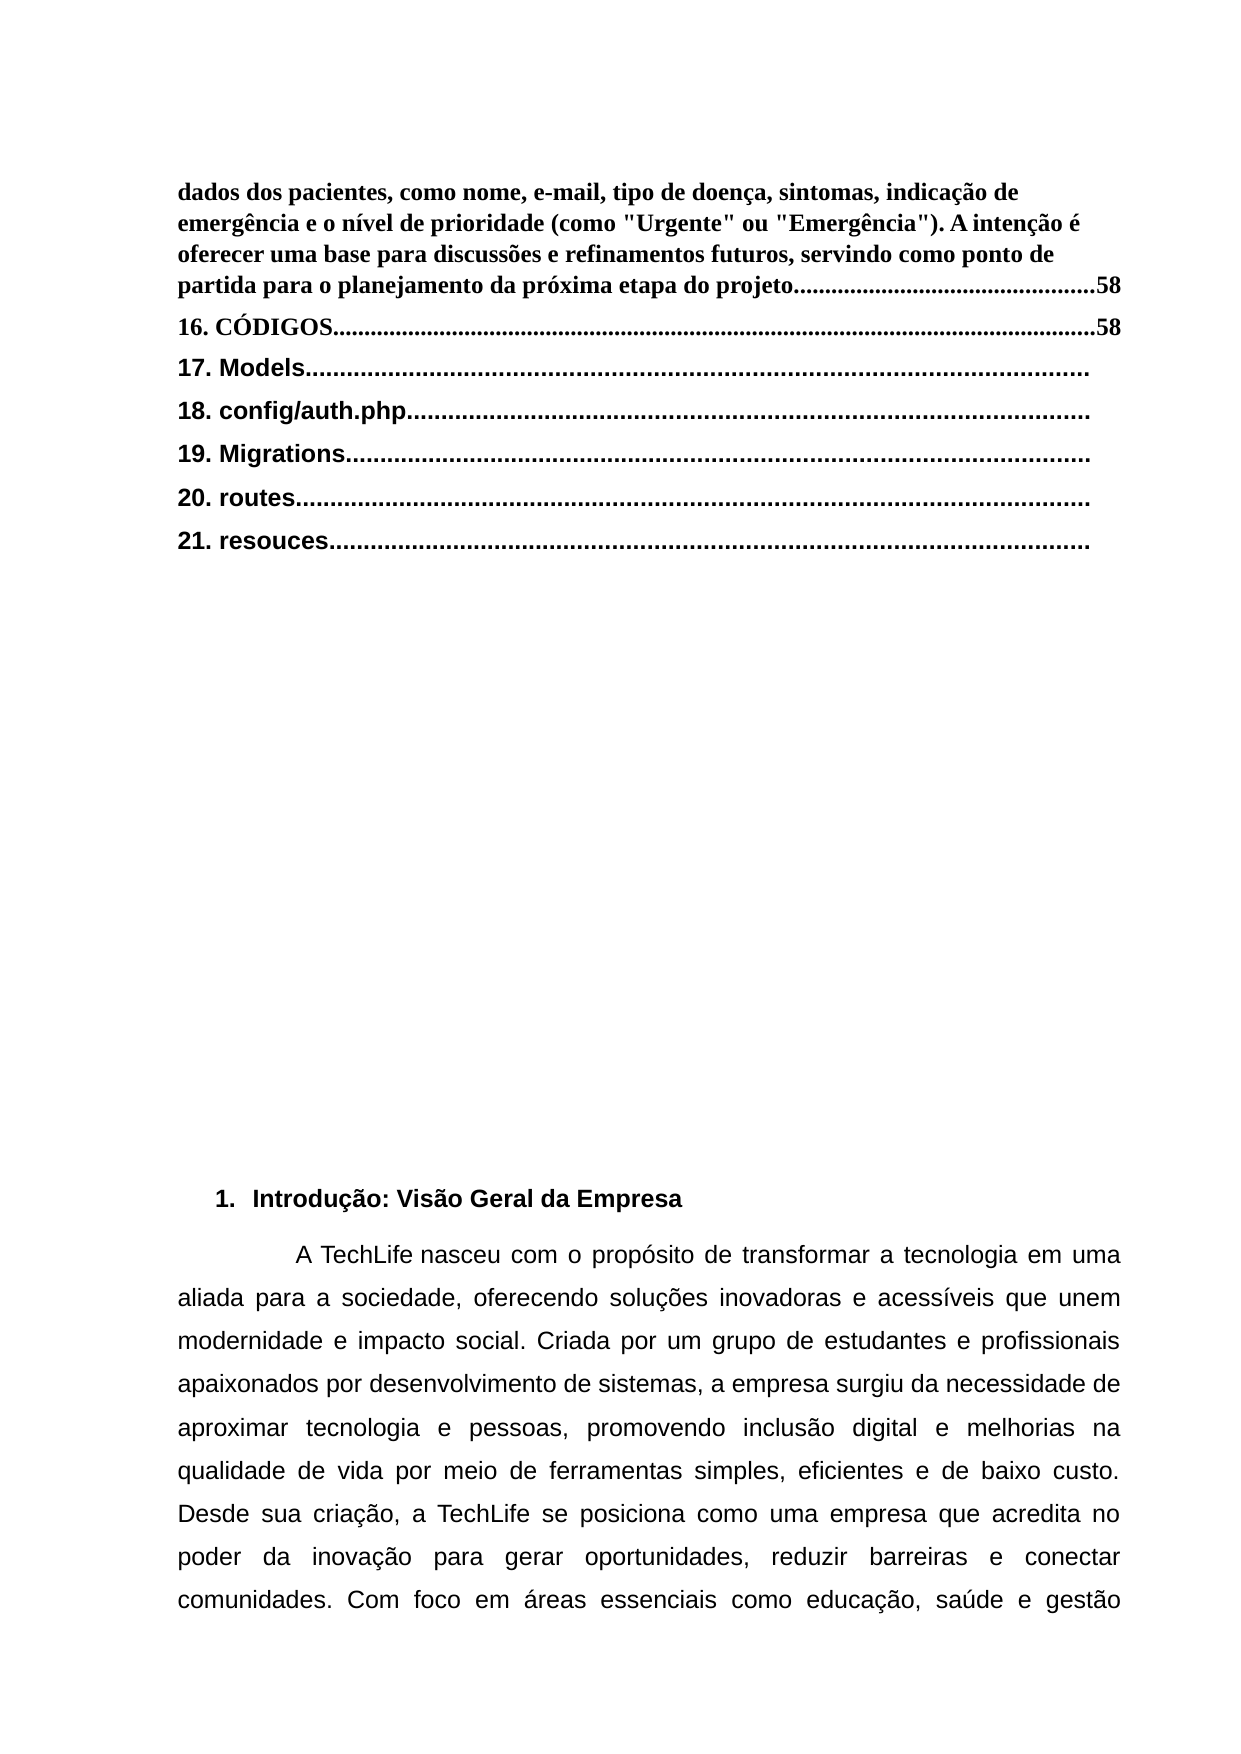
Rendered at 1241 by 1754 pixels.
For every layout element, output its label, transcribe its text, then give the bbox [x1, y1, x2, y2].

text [177, 1240, 1122, 1614]
subtitle Introdução: Visão Geral da Empresa [215, 1184, 1122, 1213]
